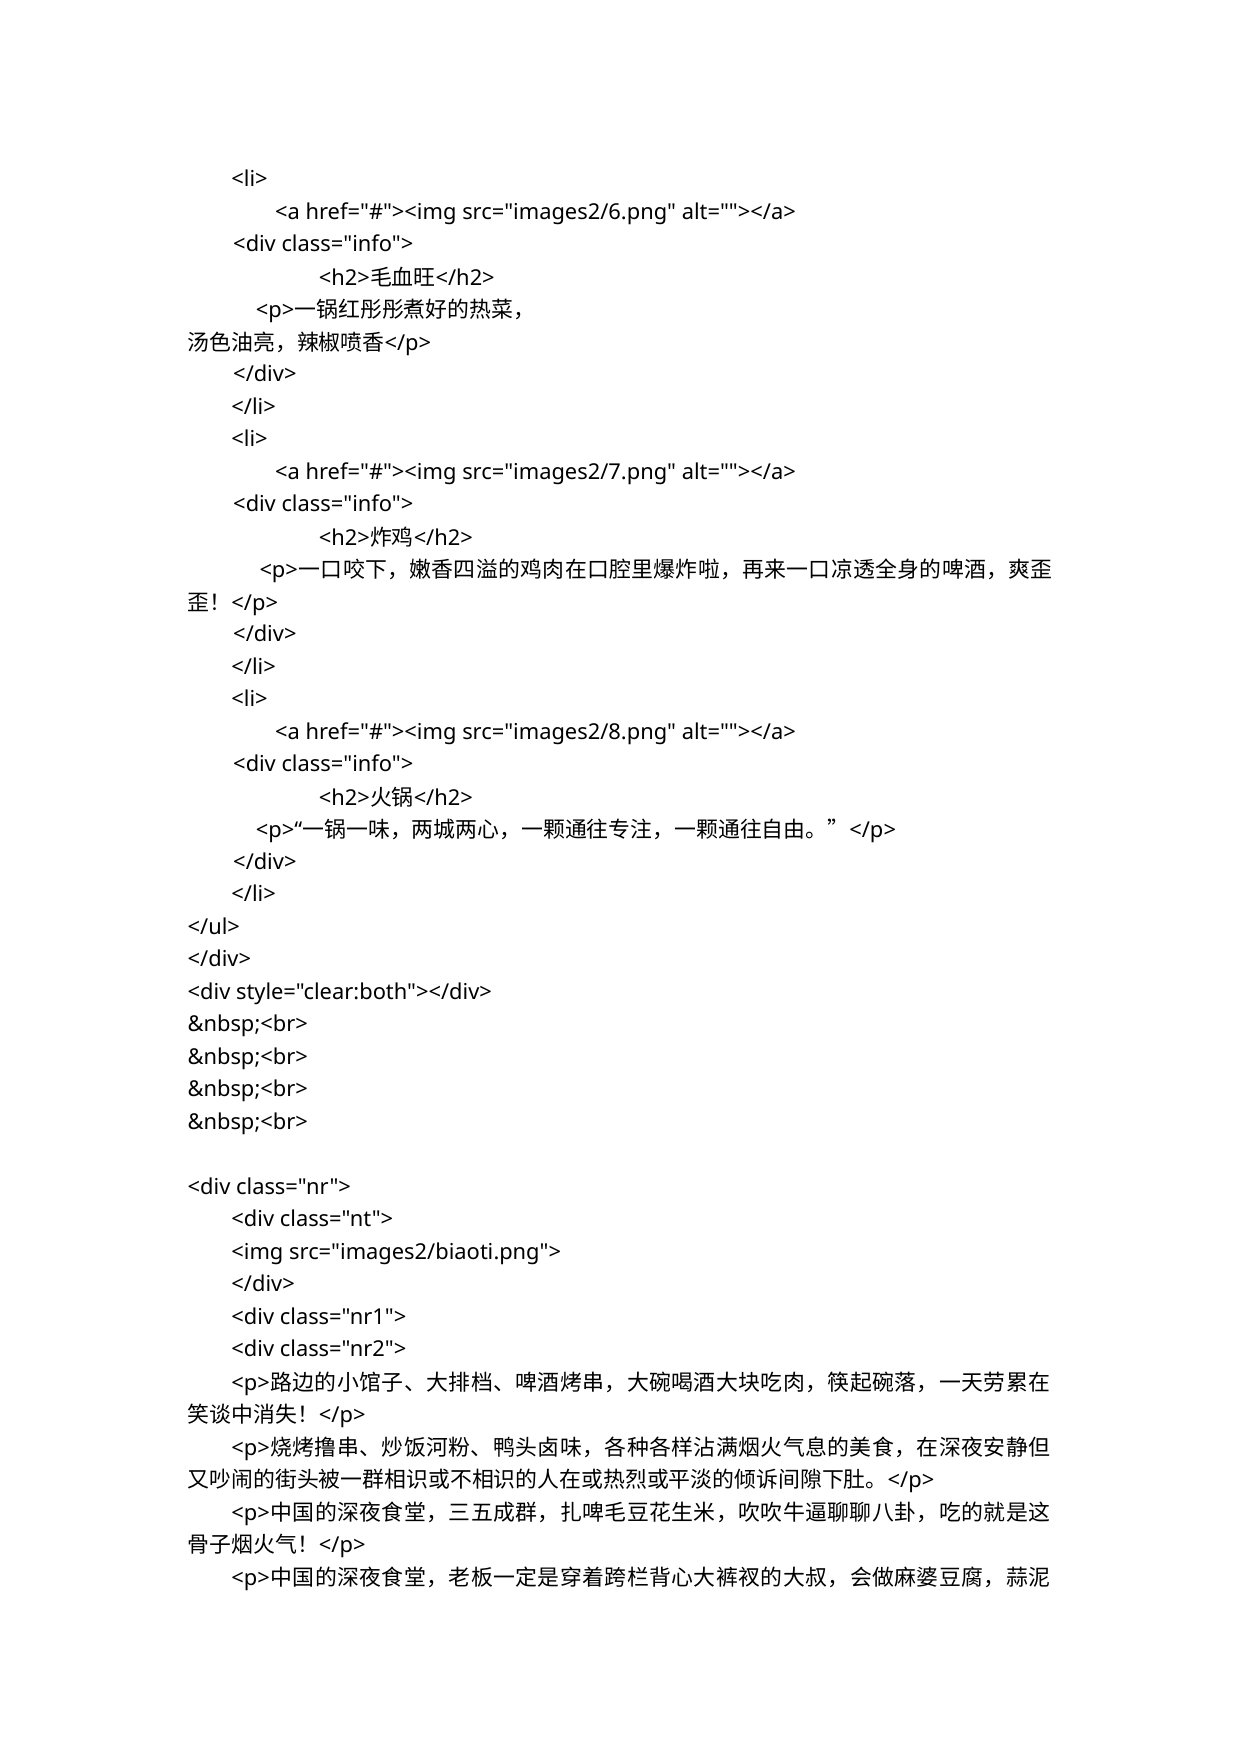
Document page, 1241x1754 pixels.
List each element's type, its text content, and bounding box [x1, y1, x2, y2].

text <h2>火锅</h2> [187, 779, 1053, 812]
text </div> [187, 1267, 1053, 1299]
text <h2>炸鸡</h2> [187, 519, 1053, 552]
text <li> [187, 162, 1053, 194]
text </li> [187, 649, 1053, 682]
text <a href="#"><img src="images2/8.png" alt=""></a> [187, 714, 1053, 747]
text <a href="#"><img src="images2/6.png" alt=""></a> [187, 194, 1053, 227]
text <div class="info"> [187, 227, 1053, 259]
text <h2>毛血旺</h2> [187, 259, 1053, 292]
text </div> [187, 942, 1053, 974]
text <p>“一锅一味，两城两心，一颗通往专注，一颗通往自由。”</p> [187, 812, 1053, 844]
text <div class="nr1"> [187, 1299, 1053, 1332]
text </div> [187, 617, 1053, 649]
text <li> [187, 682, 1053, 714]
text <p>一口咬下，嫩香四溢的鸡肉在口腔里爆炸啦，再来一口凉透全身的啤酒，爽歪歪！</p> [187, 552, 1053, 617]
text &nbsp;<br> [187, 1039, 1053, 1072]
text <div class="nr"> [187, 1169, 1053, 1202]
text <div class="info"> [187, 747, 1053, 779]
text </li> [187, 877, 1053, 909]
text <p>路边的小馆子、大排档、啤酒烤串，大碗喝酒大块吃肉，筷起碗落，一天劳累在笑谈中消失！</p> [187, 1364, 1053, 1429]
text <p>烧烤撸串、炒饭河粉、鸭头卤味，各种各样沾满烟火气息的美食，在深夜安静但又吵闹的街头被一群相识或不相识的人在或热烈或平淡的倾诉间隙下肚。</p> [187, 1429, 1053, 1494]
text <a href="#"><img src="images2/7.png" alt=""></a> [187, 454, 1053, 487]
text <img src="images2/biaoti.png"> [187, 1234, 1053, 1267]
text </li> [187, 389, 1053, 422]
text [187, 1559, 1053, 1592]
text 汤色油亮，辣椒喷香</p> [187, 324, 1053, 357]
text </div> [187, 357, 1053, 389]
text </ul> [187, 909, 1053, 942]
text &nbsp;<br> [187, 1007, 1053, 1039]
text <p>一锅红彤彤煮好的热菜， [187, 292, 1053, 324]
text &nbsp;<br> [187, 1072, 1053, 1104]
text <div style="clear:both"></div> [187, 974, 1053, 1007]
text </div> [187, 844, 1053, 877]
text <div class="nt"> [187, 1202, 1053, 1234]
text <li> [187, 422, 1053, 454]
text <p>中国的深夜食堂，三五成群，扎啤毛豆花生米，吹吹牛逼聊聊八卦，吃的就是这骨子烟火气！</p> [187, 1494, 1053, 1559]
text &nbsp;<br> [187, 1104, 1053, 1137]
text <div class="nr2"> [187, 1332, 1053, 1364]
text <div class="info"> [187, 487, 1053, 519]
